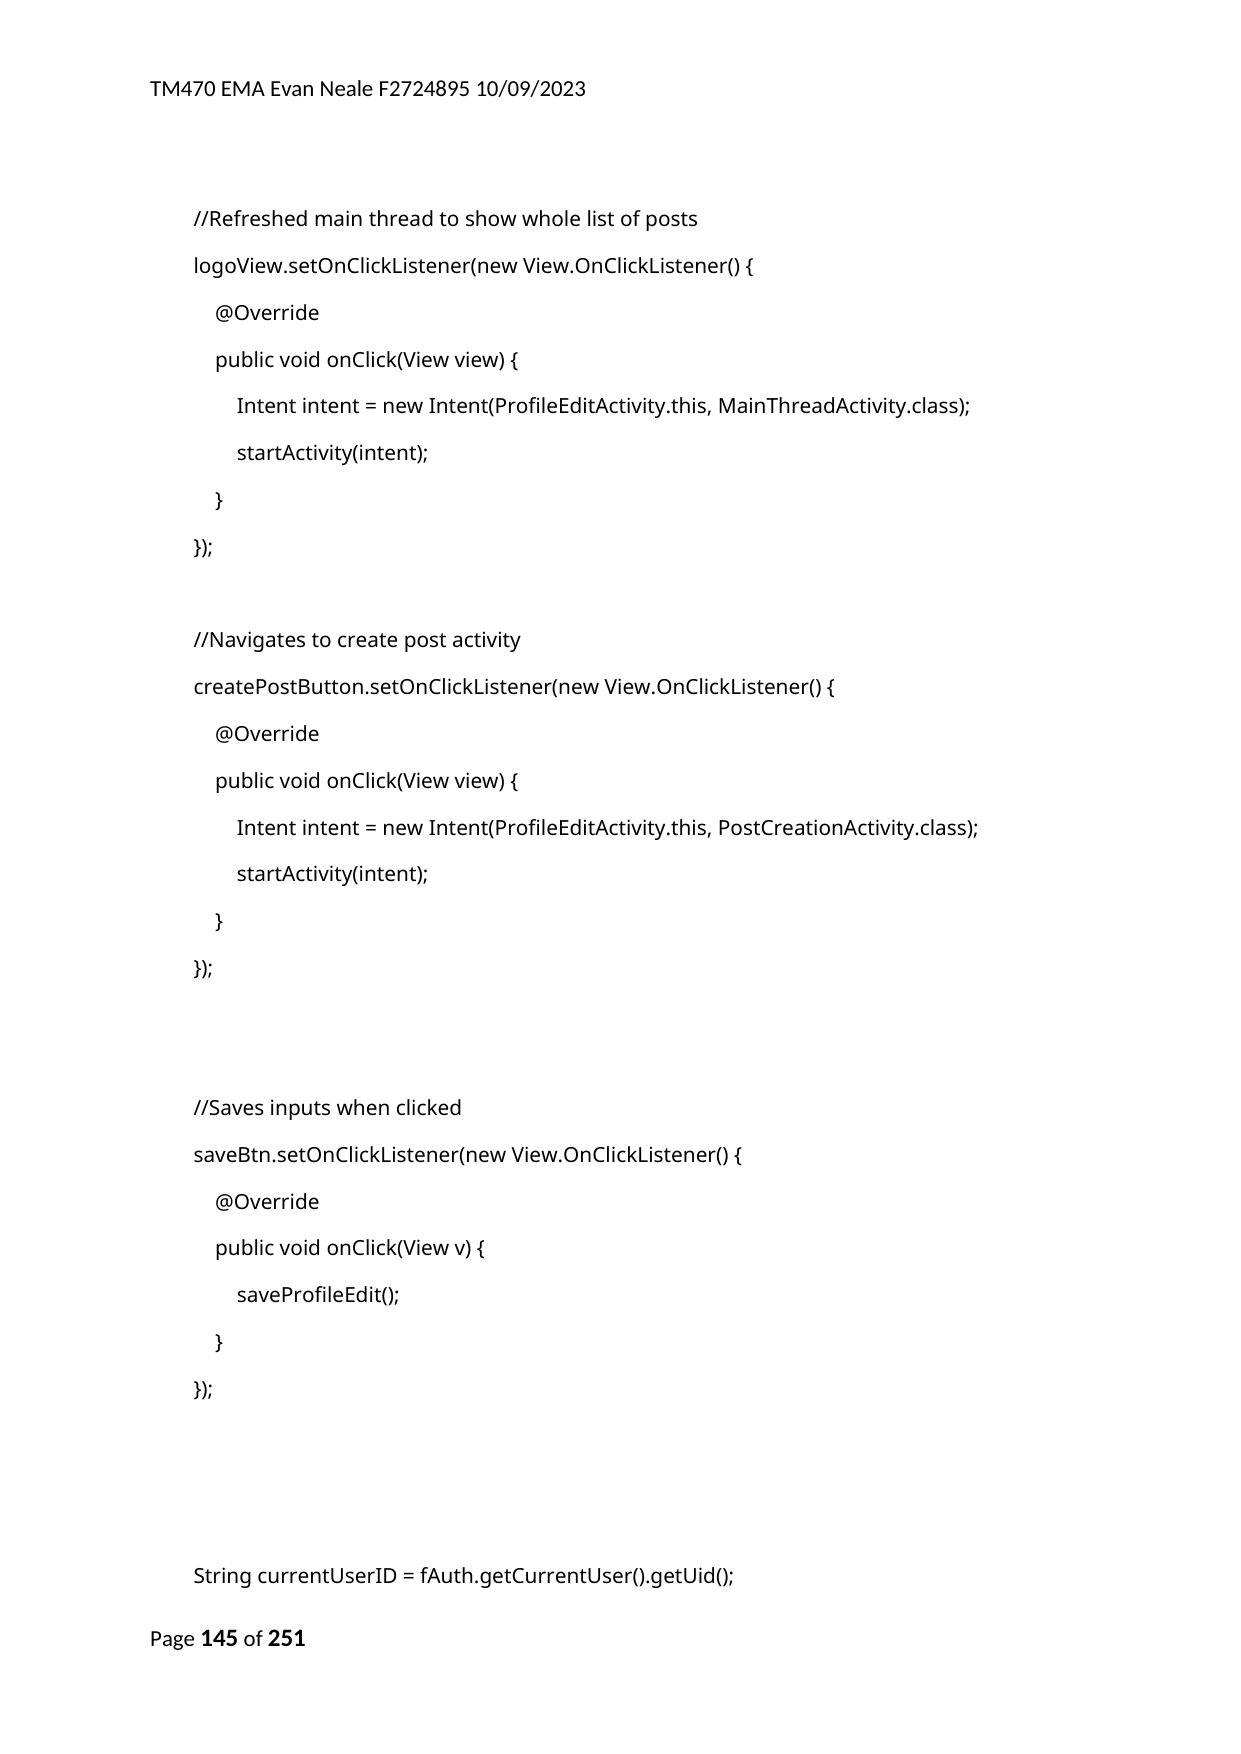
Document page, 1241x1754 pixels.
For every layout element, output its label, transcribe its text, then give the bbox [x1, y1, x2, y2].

text //Refreshed main thread to show whole list of posts [150, 204, 1090, 233]
text saveBtn.setOnClickListener(new View.OnClickListener() { [150, 1140, 1090, 1168]
text //Navigates to create post activity [150, 626, 1090, 654]
text //Saves inputs when clicked [150, 1093, 1090, 1122]
text } [150, 1327, 1090, 1356]
text saveProfileEdit(); [150, 1280, 1090, 1309]
text @Override [150, 719, 1090, 747]
text String currentUserID = fAuth.getCurrentUser().getUid(); [150, 1561, 1090, 1589]
text createPostButton.setOnClickListener(new View.OnClickListener() { [150, 672, 1090, 701]
text public void onClick(View view) { [150, 766, 1090, 794]
text Intent intent = new Intent(ProfileEditActivity.this, MainThreadActivity.class); [150, 392, 1090, 420]
text } [150, 485, 1090, 514]
text public void onClick(View v) { [150, 1233, 1090, 1262]
text logoView.setOnClickListener(new View.OnClickListener() { [150, 251, 1090, 280]
text }); [150, 532, 1090, 560]
text @Override [150, 298, 1090, 327]
text }); [150, 1374, 1090, 1402]
text } [150, 906, 1090, 934]
text public void onClick(View view) { [150, 345, 1090, 373]
text startActivity(intent); [150, 859, 1090, 888]
text Intent intent = new Intent(ProfileEditActivity.this, PostCreationActivity.class); [150, 813, 1090, 841]
text }); [150, 953, 1090, 981]
text startActivity(intent); [150, 438, 1090, 467]
text @Override [150, 1187, 1090, 1215]
